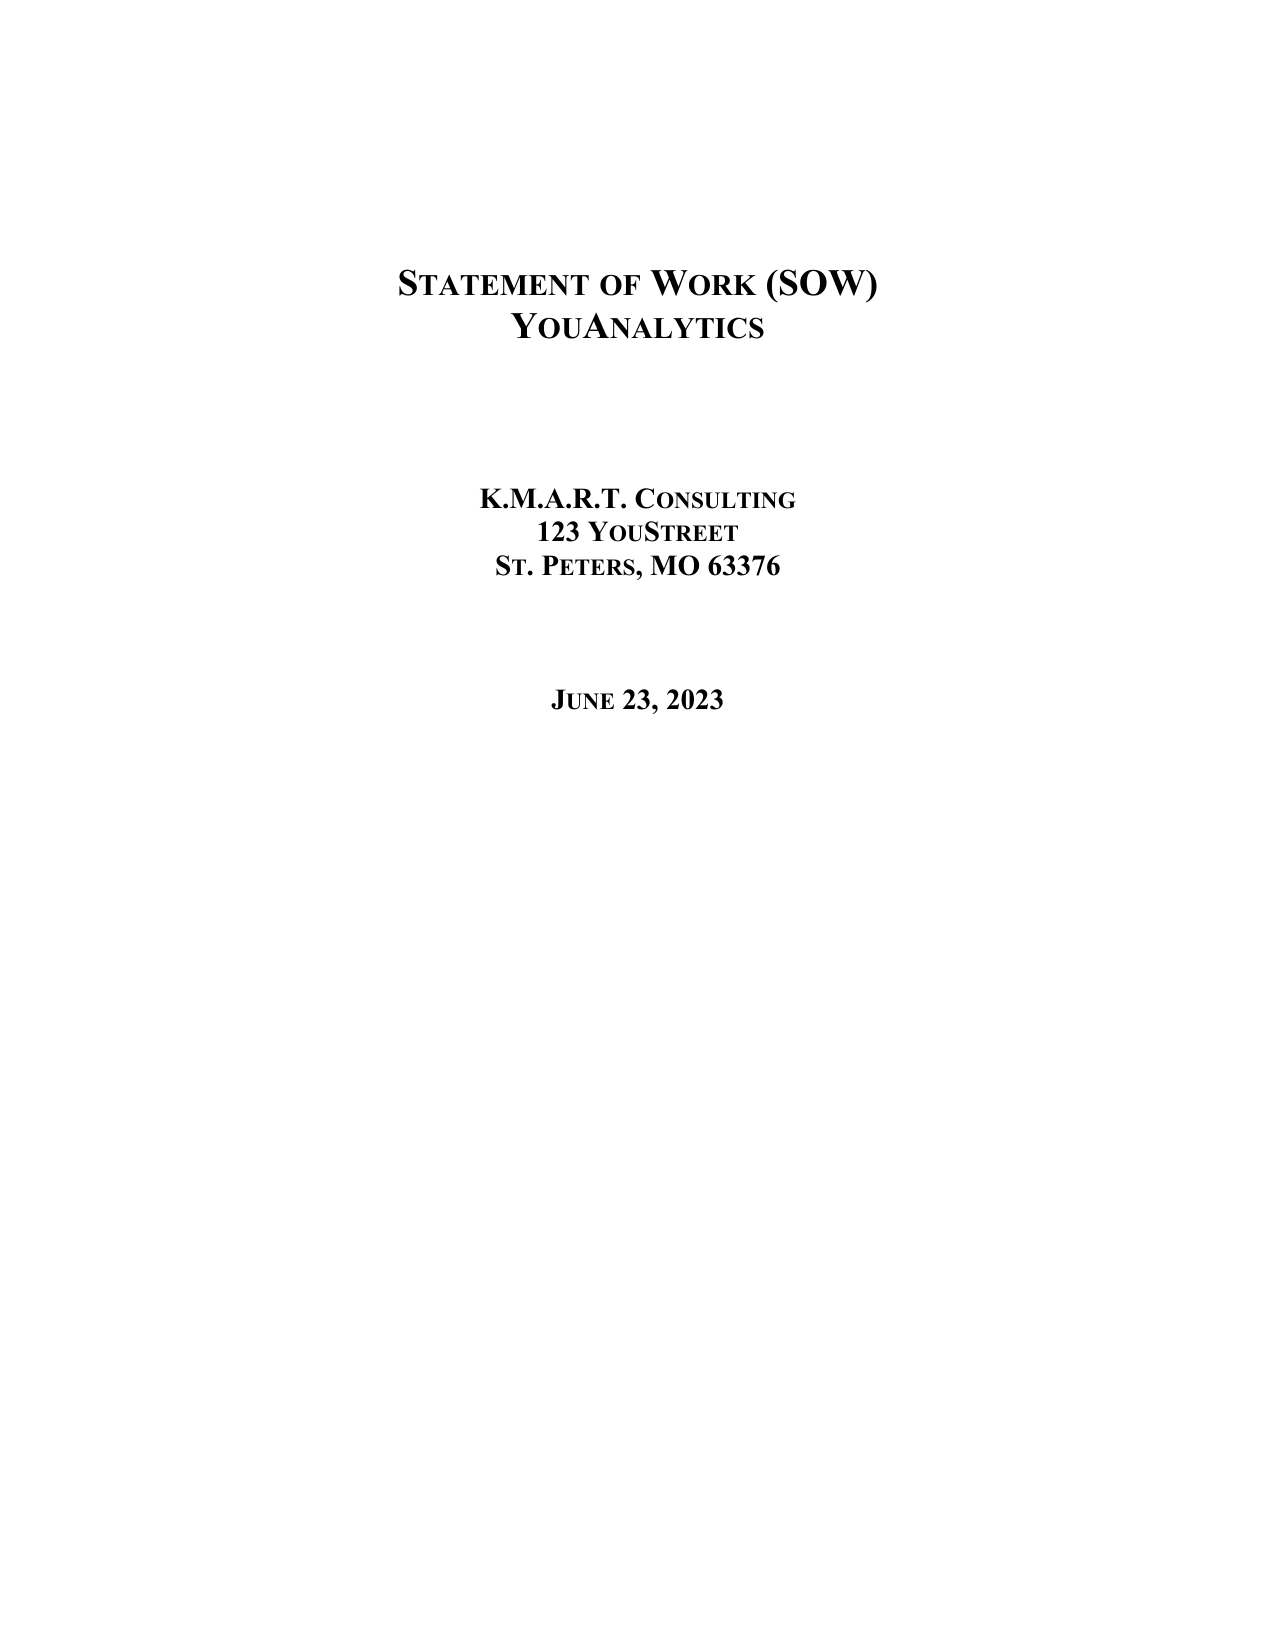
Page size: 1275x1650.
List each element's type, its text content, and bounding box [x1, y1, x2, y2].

text Statement of Work (SOW) [150, 260, 1125, 303]
text June 23, 2023 [150, 682, 1125, 716]
text YouAnalytics [150, 303, 1125, 347]
text K.M.A.R.T. Consulting [150, 481, 1125, 514]
text 123 YouStreet [150, 514, 1125, 548]
text St. Peters, MO 63376 [150, 548, 1125, 581]
